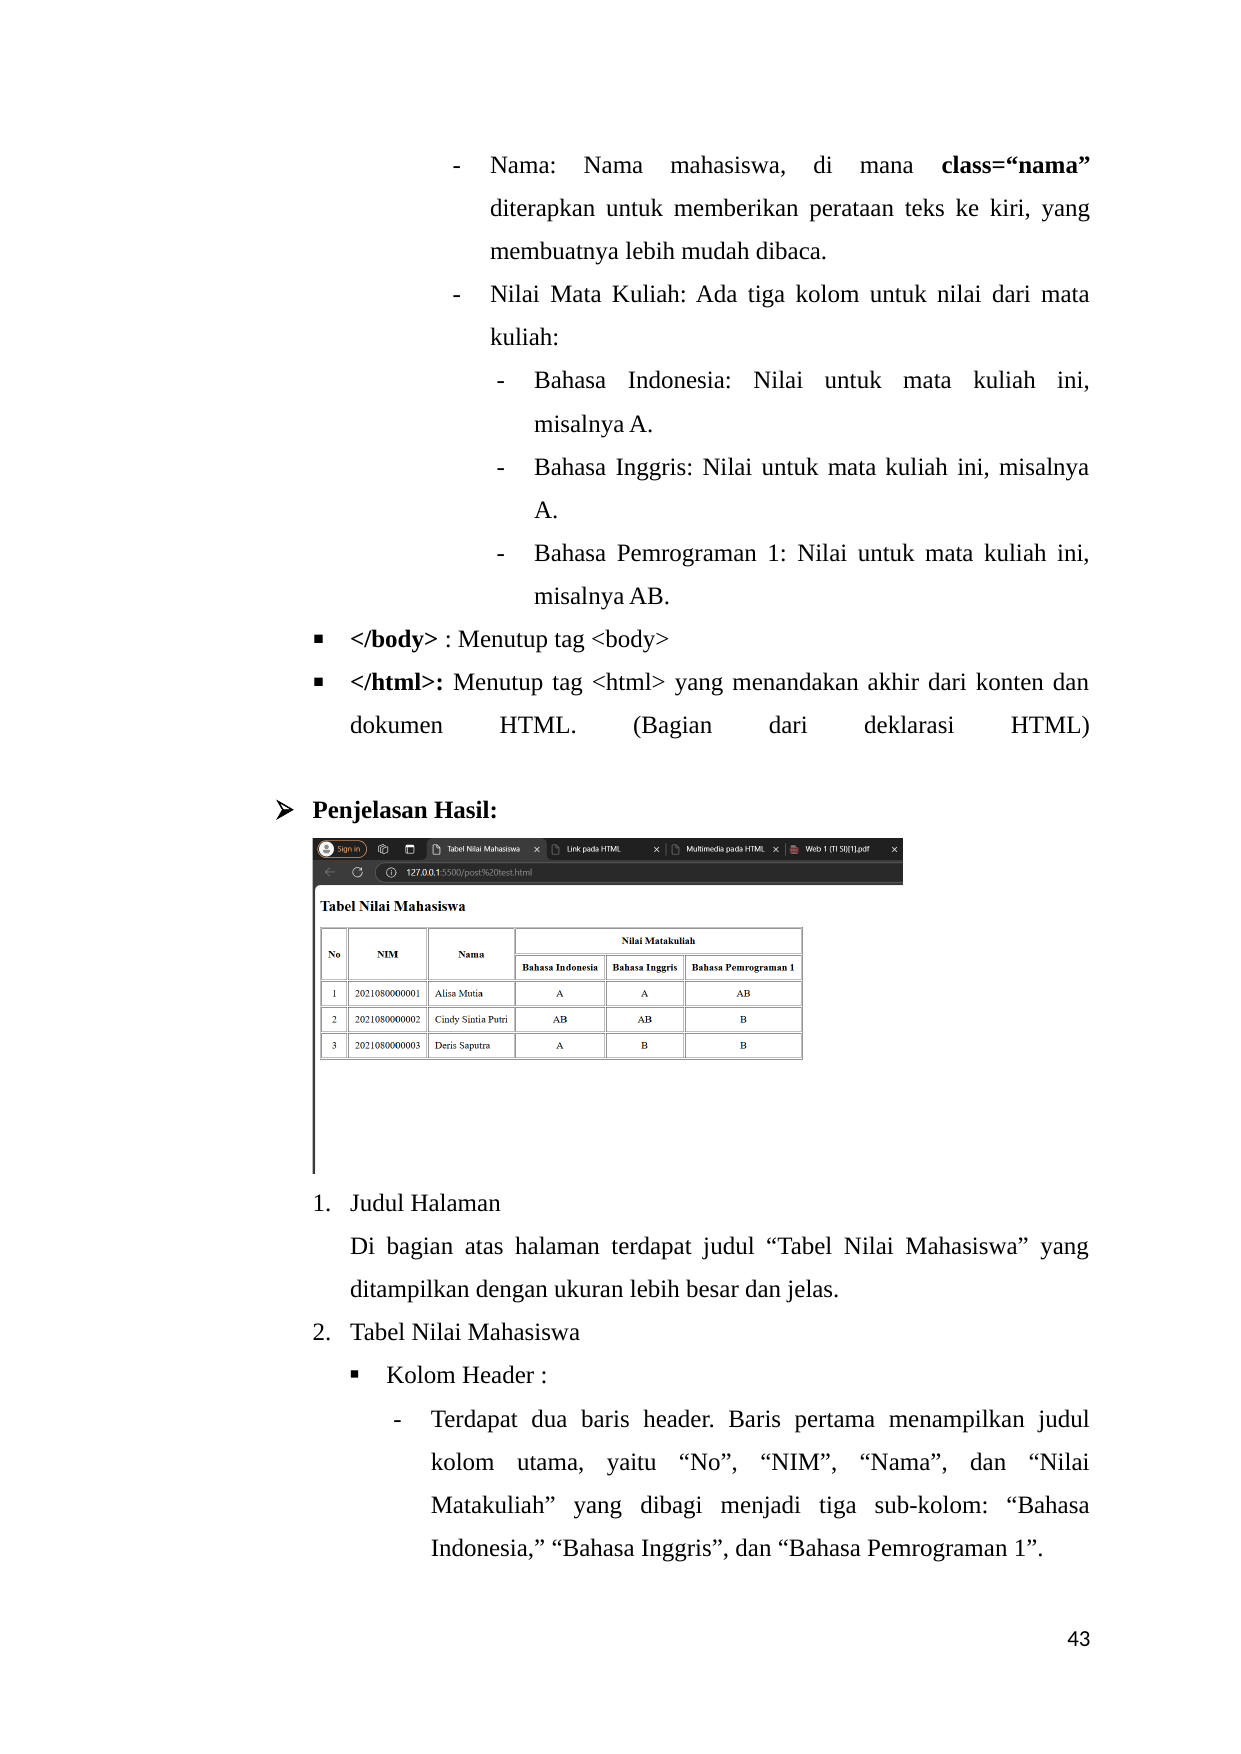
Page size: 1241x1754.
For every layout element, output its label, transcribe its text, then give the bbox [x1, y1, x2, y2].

list </body> : Menutup tag <body> [312, 624, 1090, 653]
list Bahasa Inggris: Nilai untuk mata kuliah ini, misalnya A. [496, 452, 1090, 524]
list Bahasa Indonesia: Nilai untuk mata kuliah ini, misalnya A. [496, 366, 1090, 437]
list Judul Halaman [312, 1188, 1090, 1217]
list Bahasa Pemrograman 1: Nilai untuk mata kuliah ini, misalnya AB. [496, 538, 1090, 610]
list </html>: Menutup tag <html> yang menandakan akhir dari konten dan dokumen HTML. (Bagian dari deklarasi HTML) [312, 667, 1090, 781]
list Terdapat dua baris header. Baris pertama menampilkan judul kolom utama, yaitu “No”, “NIM”, “Nama”, dan “Nilai Matakuliah” yang dibagi menjadi tiga sub-kolom: “Bahasa Indonesia,” “Bahasa Inggris”, dan “Bahasa Pemrograman 1”. [393, 1404, 1090, 1562]
list Nilai Mata Kuliah: Ada tiga kolom untuk nilai dari mata kuliah: [452, 279, 1090, 351]
list Di bagian atas halaman terdapat judul “Tabel Nilai Mahasiswa” yang ditampilkan dengan ukuran lebih besar dan jelas. [350, 1231, 1090, 1303]
list Tabel Nilai Mahasiswa [312, 1317, 1090, 1346]
list Kolom Header : [349, 1361, 1090, 1389]
list Nama: Nama mahasiswa, di mana class=“nama” diterapkan untuk memberikan perataan teks ke kiri, yang membuatnya lebih mudah dibaca. [452, 150, 1090, 265]
list Penjelasan Hasil: [275, 795, 1090, 824]
picture [312, 838, 903, 1174]
